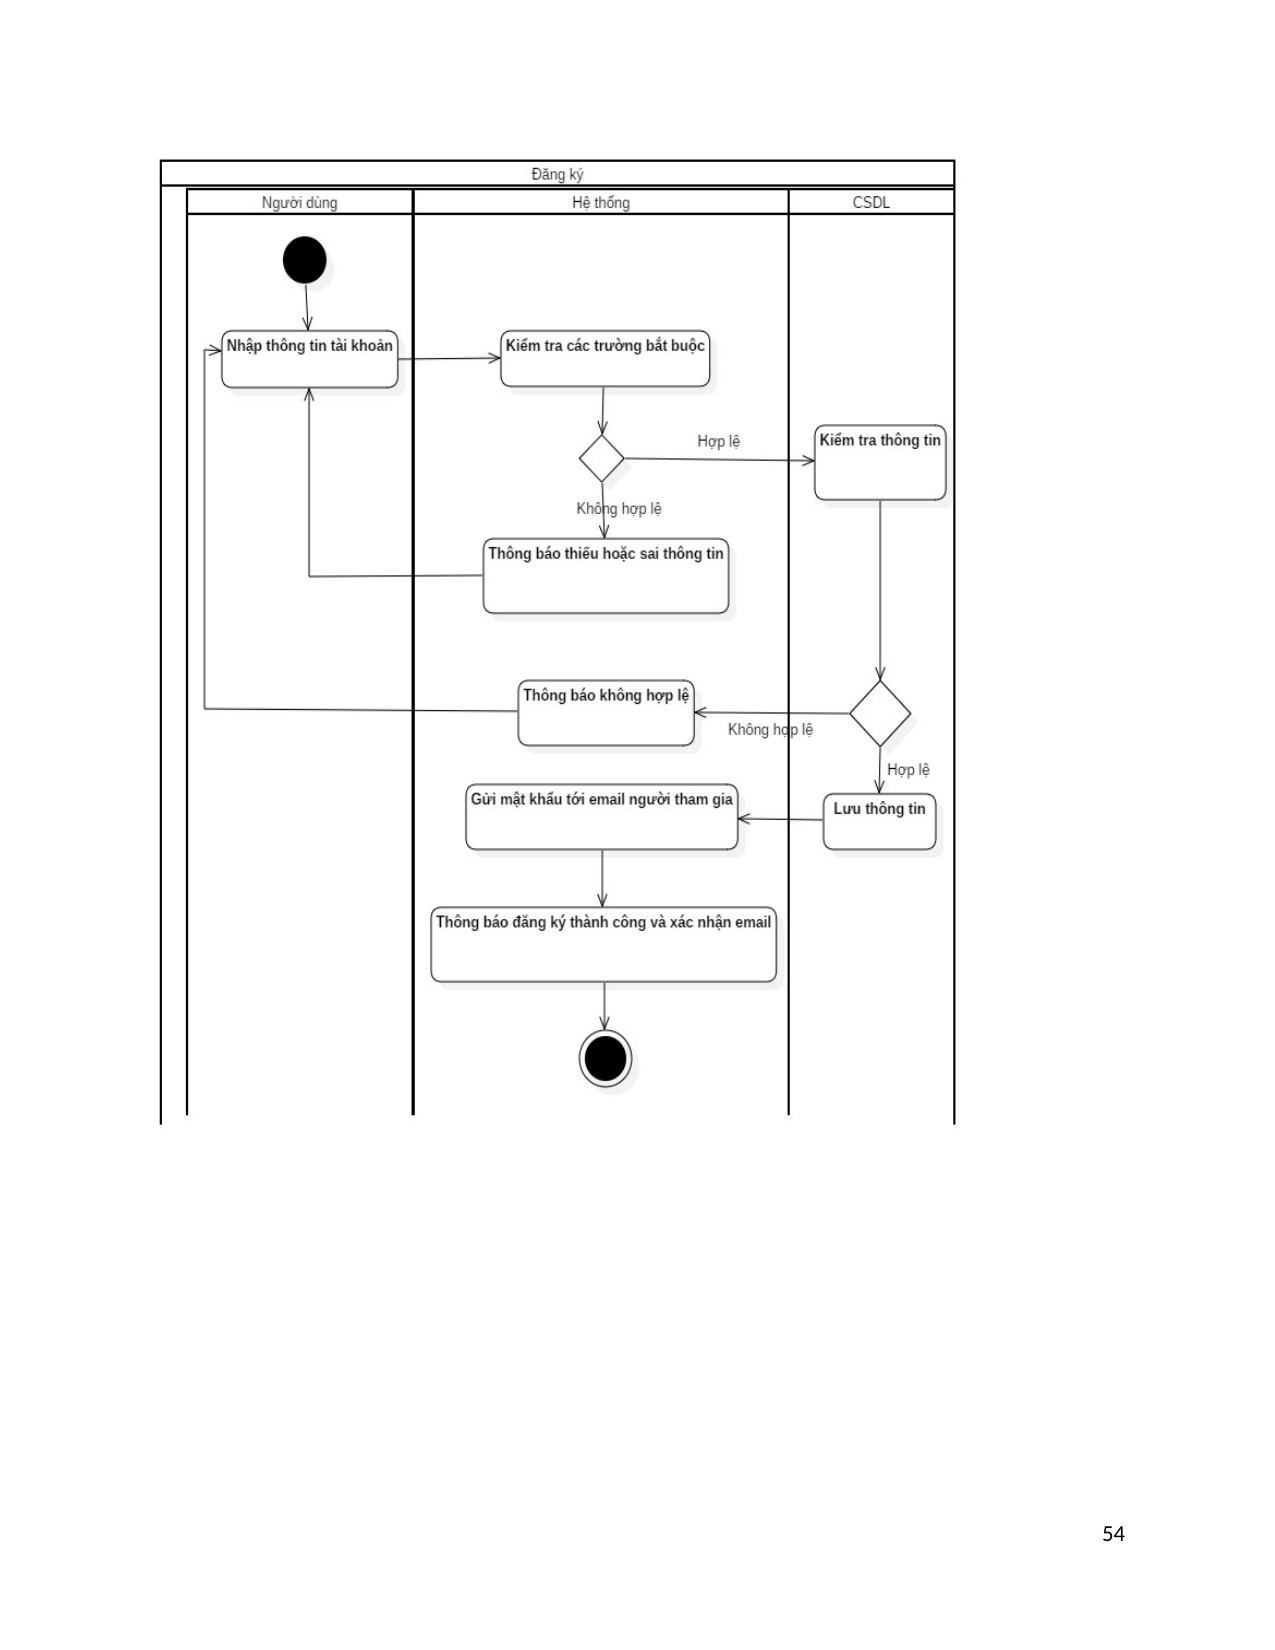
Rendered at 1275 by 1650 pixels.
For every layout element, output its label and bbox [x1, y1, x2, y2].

picture [150, 150, 998, 1172]
